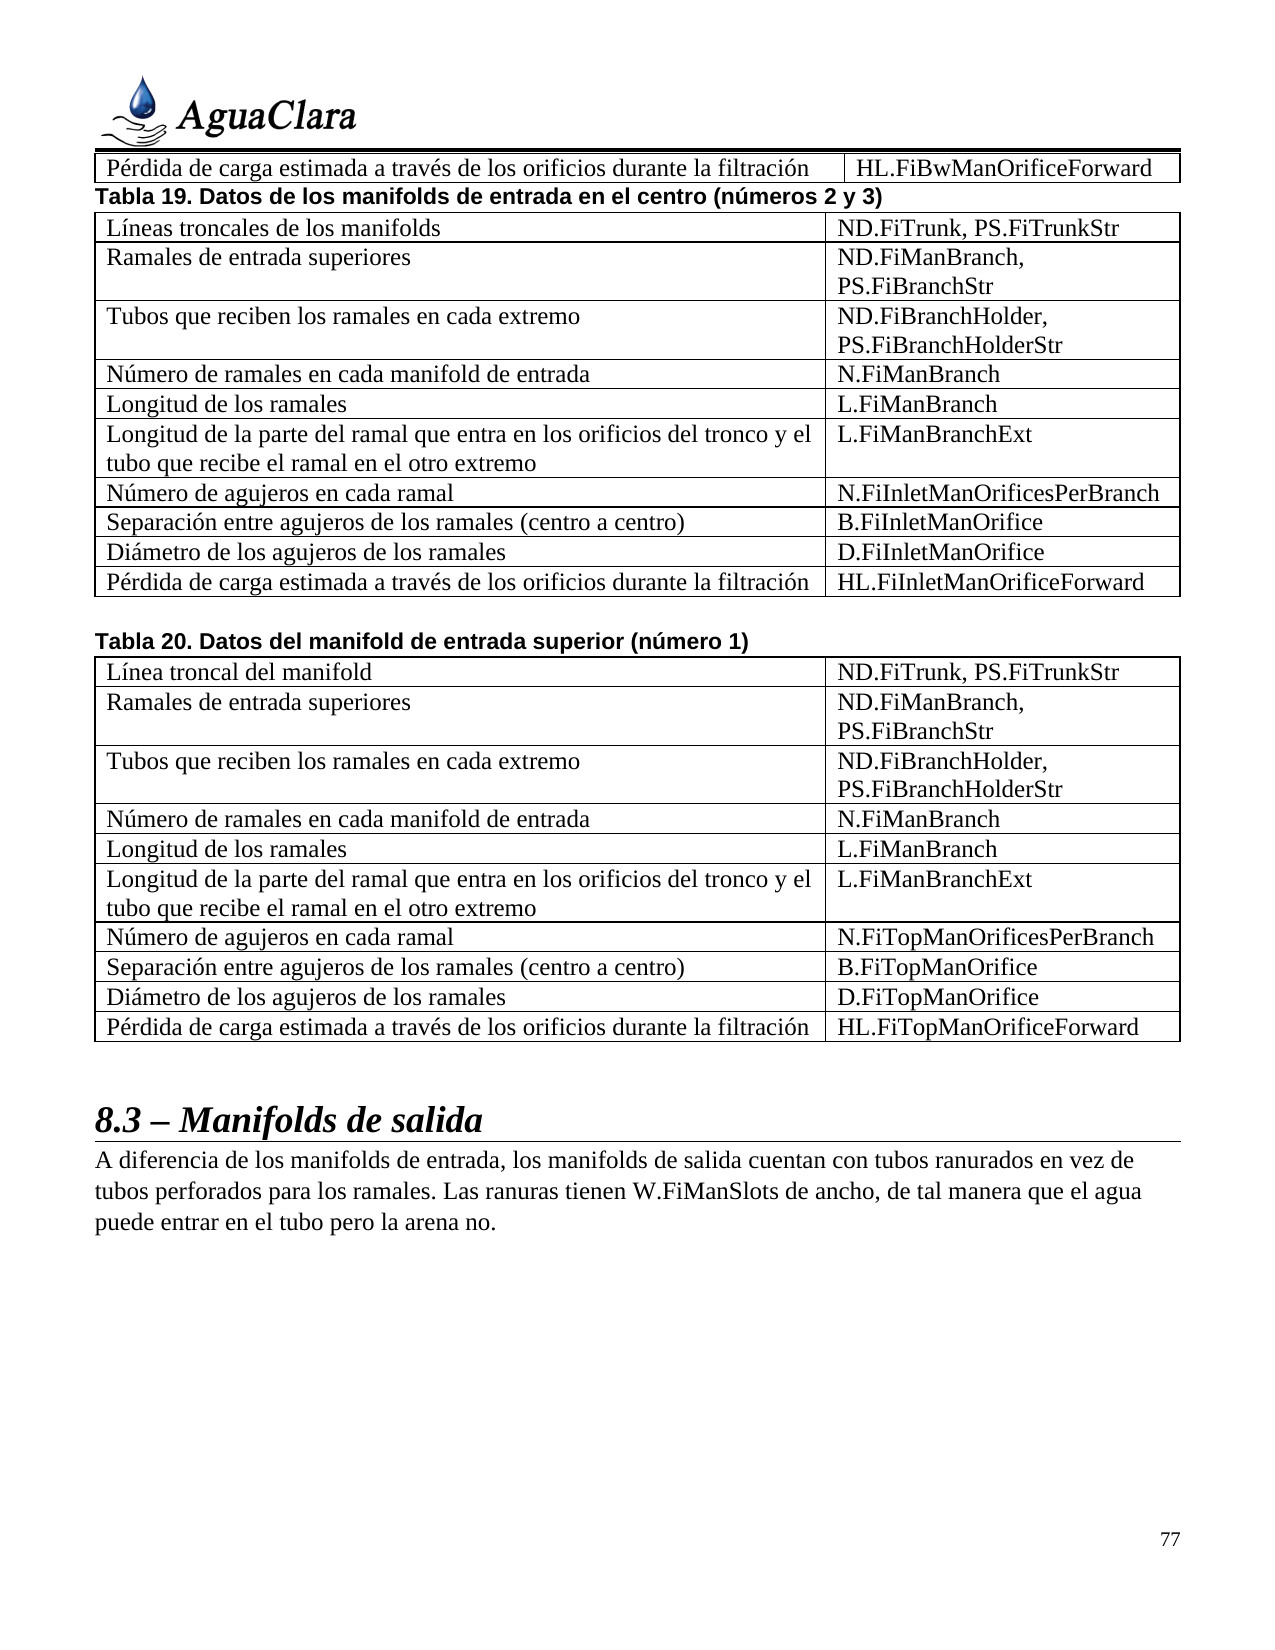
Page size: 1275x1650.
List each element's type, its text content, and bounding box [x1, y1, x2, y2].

text Tabla 20. Datos del manifold de entrada superior (número 1) [94, 628, 1181, 654]
text Tabla 19. Datos de los manifolds de entrada en el centro (números 2 y 3) [94, 183, 1181, 209]
table_cell Ramales de entrada superiores [96, 687, 825, 745]
table_cell Pérdida de carga estimada a través de los orificios durante la filtración [96, 1012, 825, 1041]
table_header ND.FiTrunk, PS.FiTrunkStr [826, 658, 1179, 686]
table_cell Número de agujeros en cada ramal [96, 478, 825, 506]
table_cell L.FiManBranch [826, 389, 1179, 418]
table_cell ND.FiManBranch, PS.FiBranchStr [826, 243, 1179, 300]
table_cell Longitud de la parte del ramal que entra en los orificios del tronco y el tubo que recibe el ramal en el otro extremo [96, 864, 825, 921]
table_cell L.FiManBranchExt [826, 864, 1179, 921]
table_cell Tubos que reciben los ramales en cada extremo [96, 301, 825, 358]
table_cell L.FiManBranchExt [826, 419, 1179, 477]
table_cell ND.FiBranchHolder, PS.FiBranchHolderStr [826, 301, 1179, 358]
table_cell Longitud de los ramales [96, 834, 825, 863]
table_cell Número de ramales en cada manifold de entrada [96, 804, 825, 833]
table_cell N.FiTopManOrificesPerBranch [826, 923, 1179, 951]
subtitle – Manifolds de salida [94, 1098, 1181, 1142]
table_cell HL.FiTopManOrificeForward [826, 1012, 1179, 1041]
table_cell Diámetro de los agujeros de los ramales [96, 537, 825, 566]
table_cell D.FiTopManOrifice [826, 982, 1179, 1011]
table_cell N.FiInletManOrificesPerBranch [826, 478, 1179, 506]
table_cell Separación entre agujeros de los ramales (centro a centro) [96, 508, 825, 536]
table_cell HL.FiBwManOrificeForward [845, 154, 1179, 182]
table_cell L.FiManBranch [826, 834, 1179, 863]
table_cell D.FiInletManOrifice [826, 537, 1179, 566]
table_cell Diámetro de los agujeros de los ramales [96, 982, 825, 1011]
table_cell ND.FiManBranch, PS.FiBranchStr [826, 687, 1179, 745]
table_cell N.FiManBranch [826, 360, 1179, 388]
table_cell HL.FiInletManOrificeForward [826, 567, 1179, 596]
table_cell B.FiInletManOrifice [826, 508, 1179, 536]
picture [94, 75, 373, 148]
table_cell Pérdida de carga estimada a través de los orificios durante la filtración [96, 567, 825, 596]
text A diferencia de los manifolds de entrada, los manifolds de salida cuentan con tubos ranurados en vez de tubos perforados para los ramales. Las ranuras tienen W.FiManSlots de ancho, de tal manera que el agua puede entrar en el tubo pero la arena no. [94, 1145, 1181, 1236]
table_cell Ramales de entrada superiores [96, 243, 825, 300]
table_cell B.FiTopManOrifice [826, 952, 1179, 981]
table_cell Separación entre agujeros de los ramales (centro a centro) [96, 952, 825, 981]
table_cell ND.FiBranchHolder, PS.FiBranchHolderStr [826, 746, 1179, 803]
table_cell N.FiManBranch [826, 804, 1179, 833]
table_cell Tubos que reciben los ramales en cada extremo [96, 746, 825, 803]
table_cell Longitud de los ramales [96, 389, 825, 418]
table_header Línea troncal del manifold [96, 658, 825, 686]
table_cell Número de agujeros en cada ramal [96, 923, 825, 951]
table_cell Longitud de la parte del ramal que entra en los orificios del tronco y el tubo que recibe el ramal en el otro extremo [96, 419, 825, 477]
table_cell Número de ramales en cada manifold de entrada [96, 360, 825, 388]
table_cell Pérdida de carga estimada a través de los orificios durante la filtración [96, 154, 844, 182]
table_header ND.FiTrunk, PS.FiTrunkStr [826, 213, 1179, 241]
table_header Líneas troncales de los manifolds [96, 213, 825, 241]
